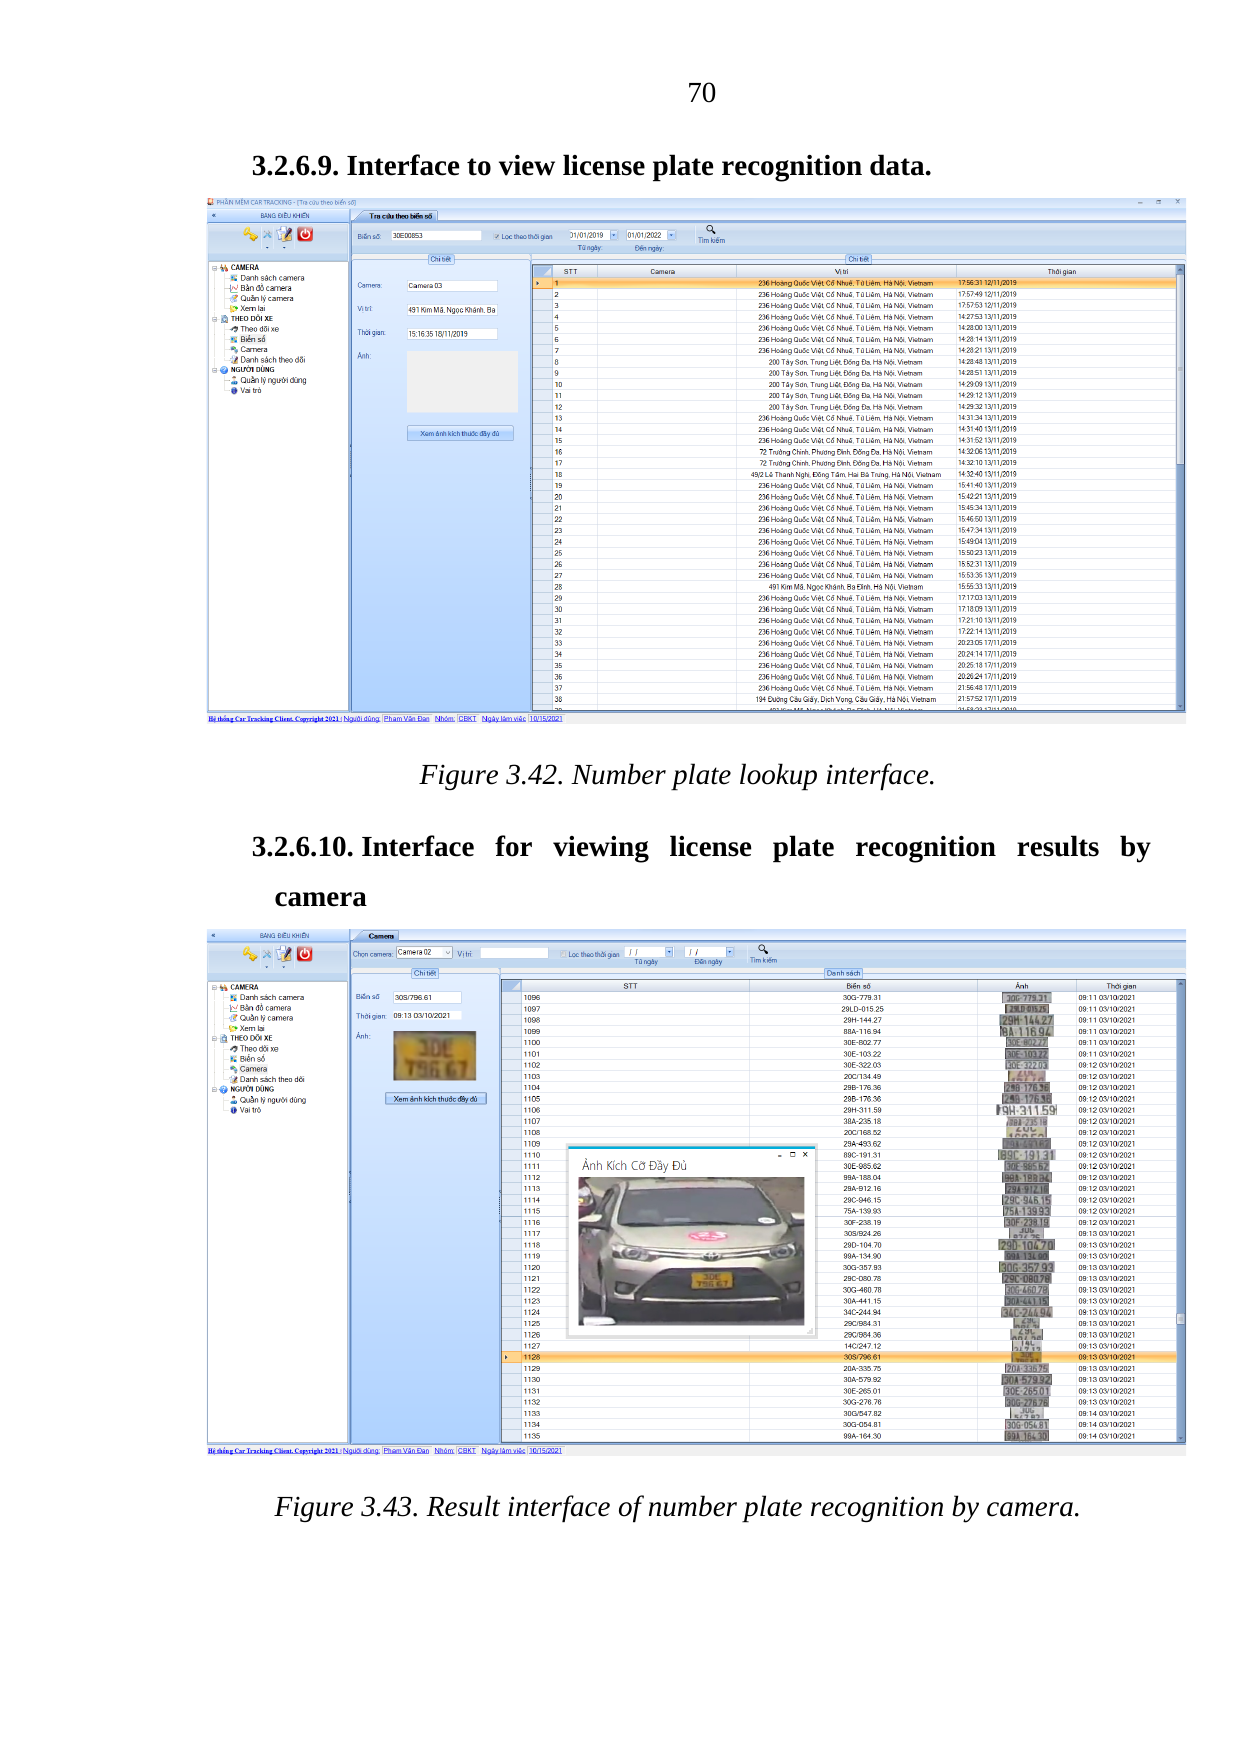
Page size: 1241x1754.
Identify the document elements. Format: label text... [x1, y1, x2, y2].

text Interface for viewing license plate recognition results by camera [252, 829, 1152, 912]
text Interface to view license plate recognition data. [252, 148, 1152, 181]
picture [206, 929, 1187, 1456]
picture [206, 198, 1187, 724]
